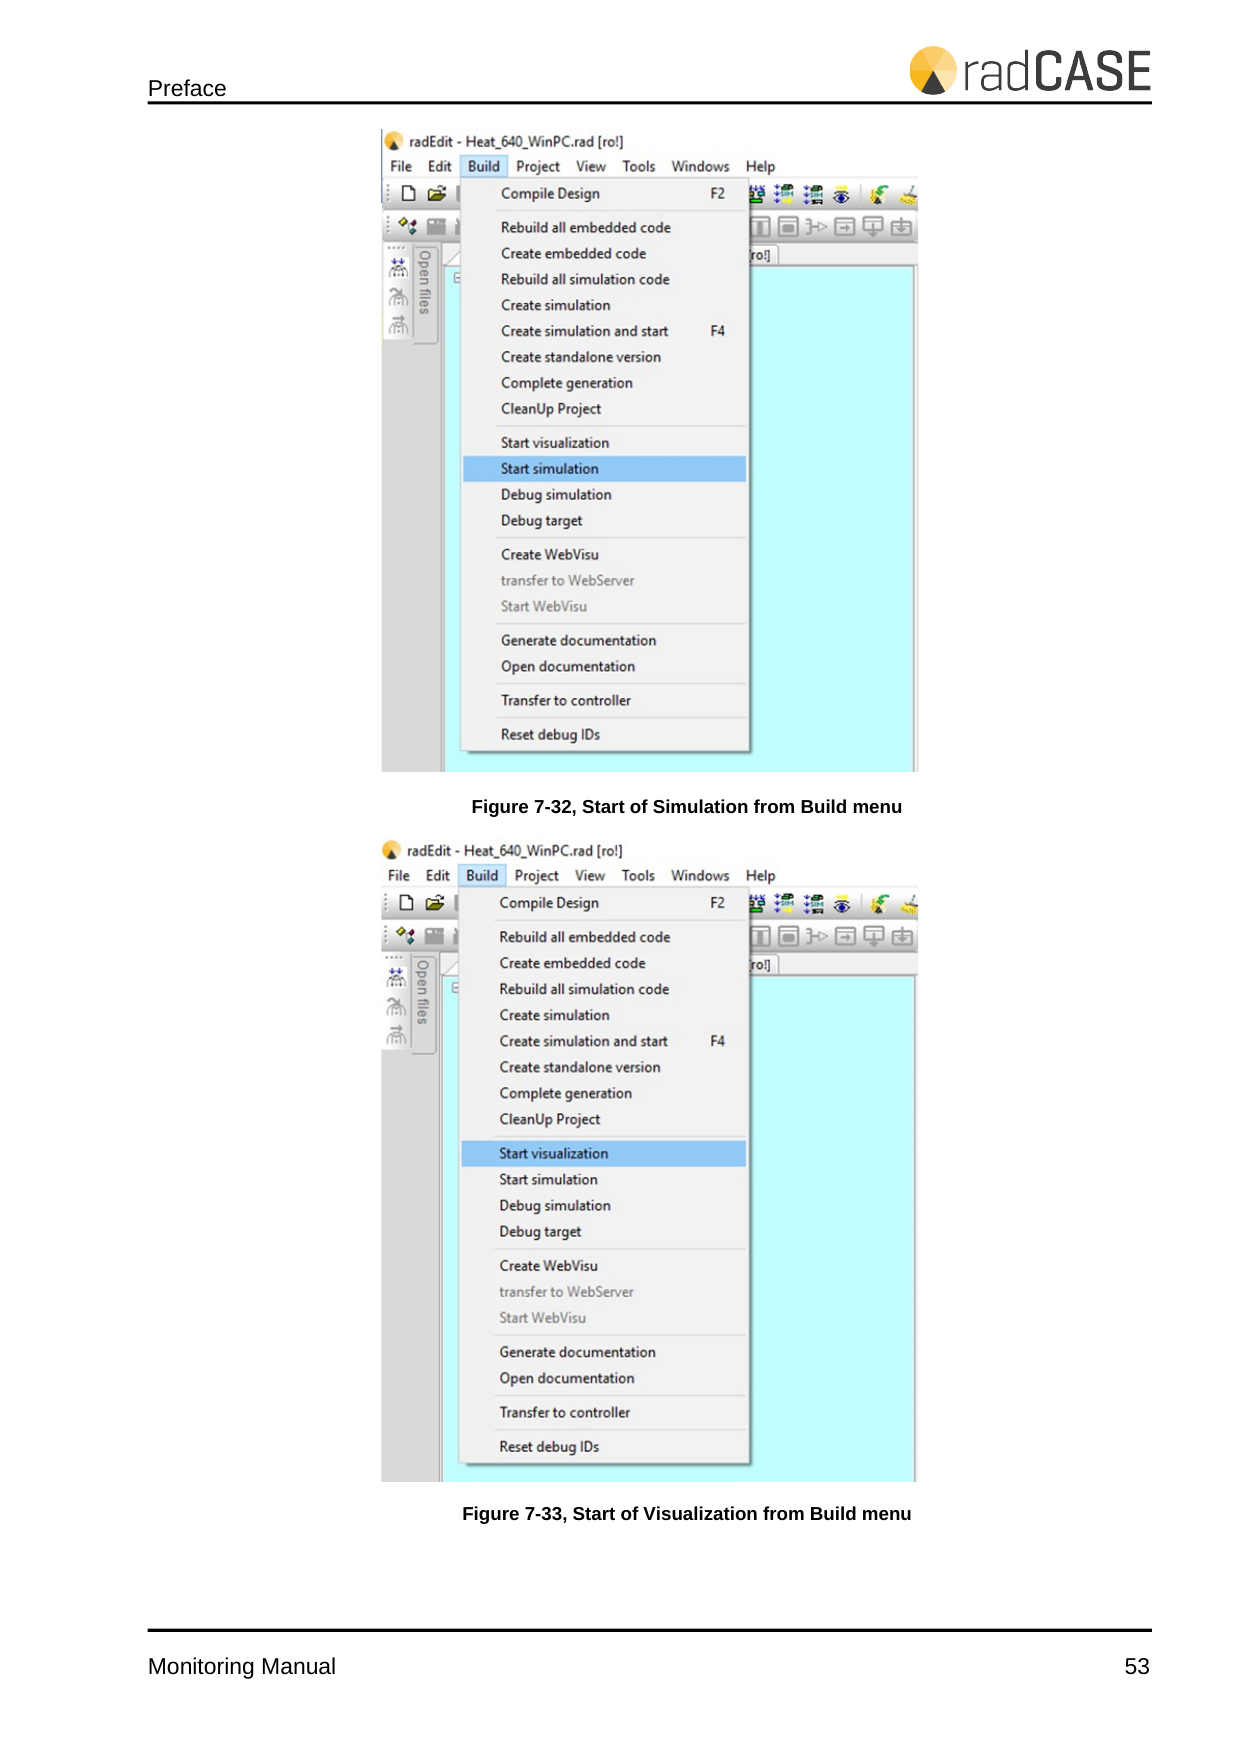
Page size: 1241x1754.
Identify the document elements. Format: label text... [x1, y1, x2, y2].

picture [909, 46, 1151, 95]
picture [381, 129, 919, 772]
picture [381, 838, 919, 1482]
